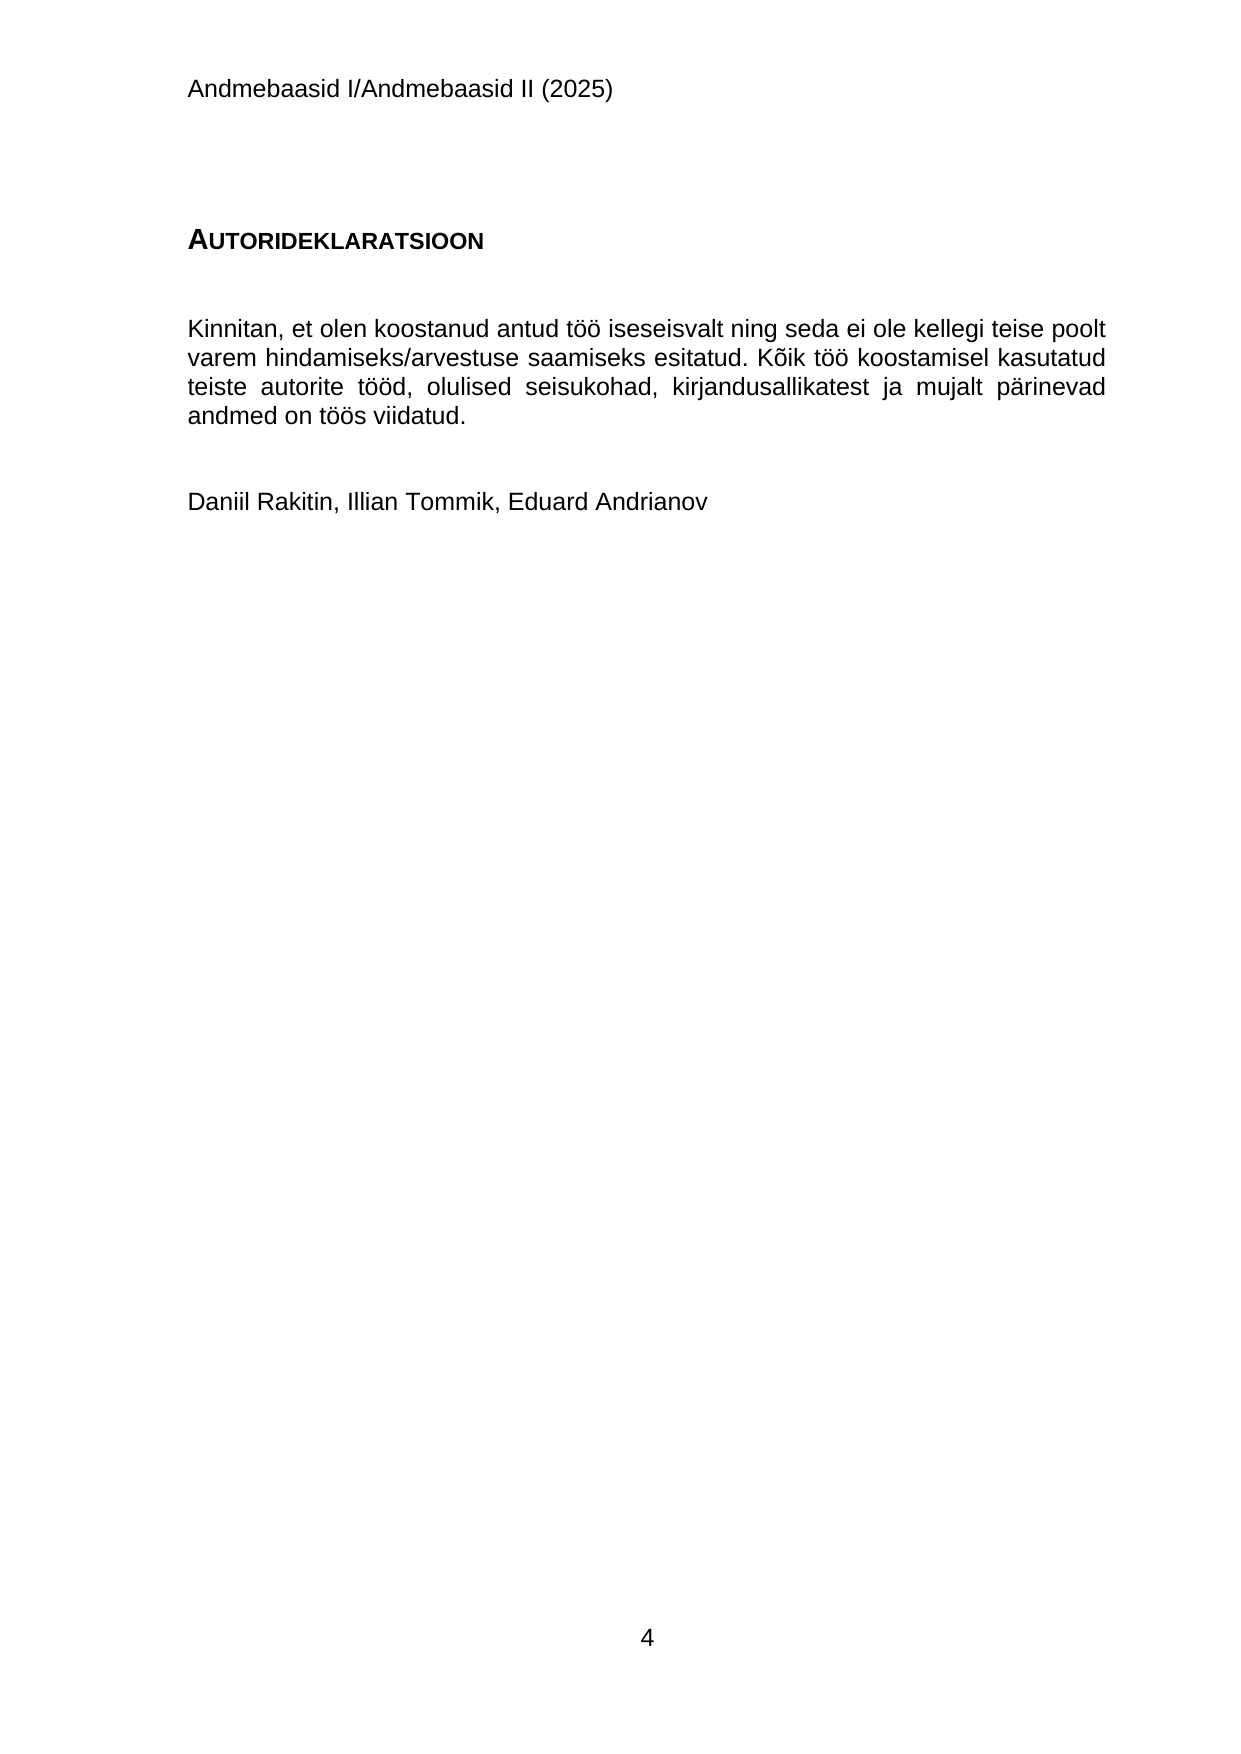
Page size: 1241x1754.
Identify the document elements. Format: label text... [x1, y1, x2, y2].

text Daniil Rakitin, Illian Tommik, Eduard Andrianov [187, 487, 1107, 516]
text Kinnitan, et olen koostanud antud töö iseseisvalt ning seda ei ole kellegi teise poolt varem hindamiseks/arvestuse saamiseks esitatud. Kõik töö koostamisel kasutatud teiste autorite tööd, olulised seisukohad, kirjandusallikatest ja mujalt pärinevad andmed on töös viidatud.2024 [187, 314, 1107, 429]
text Autorideklaratsioon [187, 222, 1107, 256]
